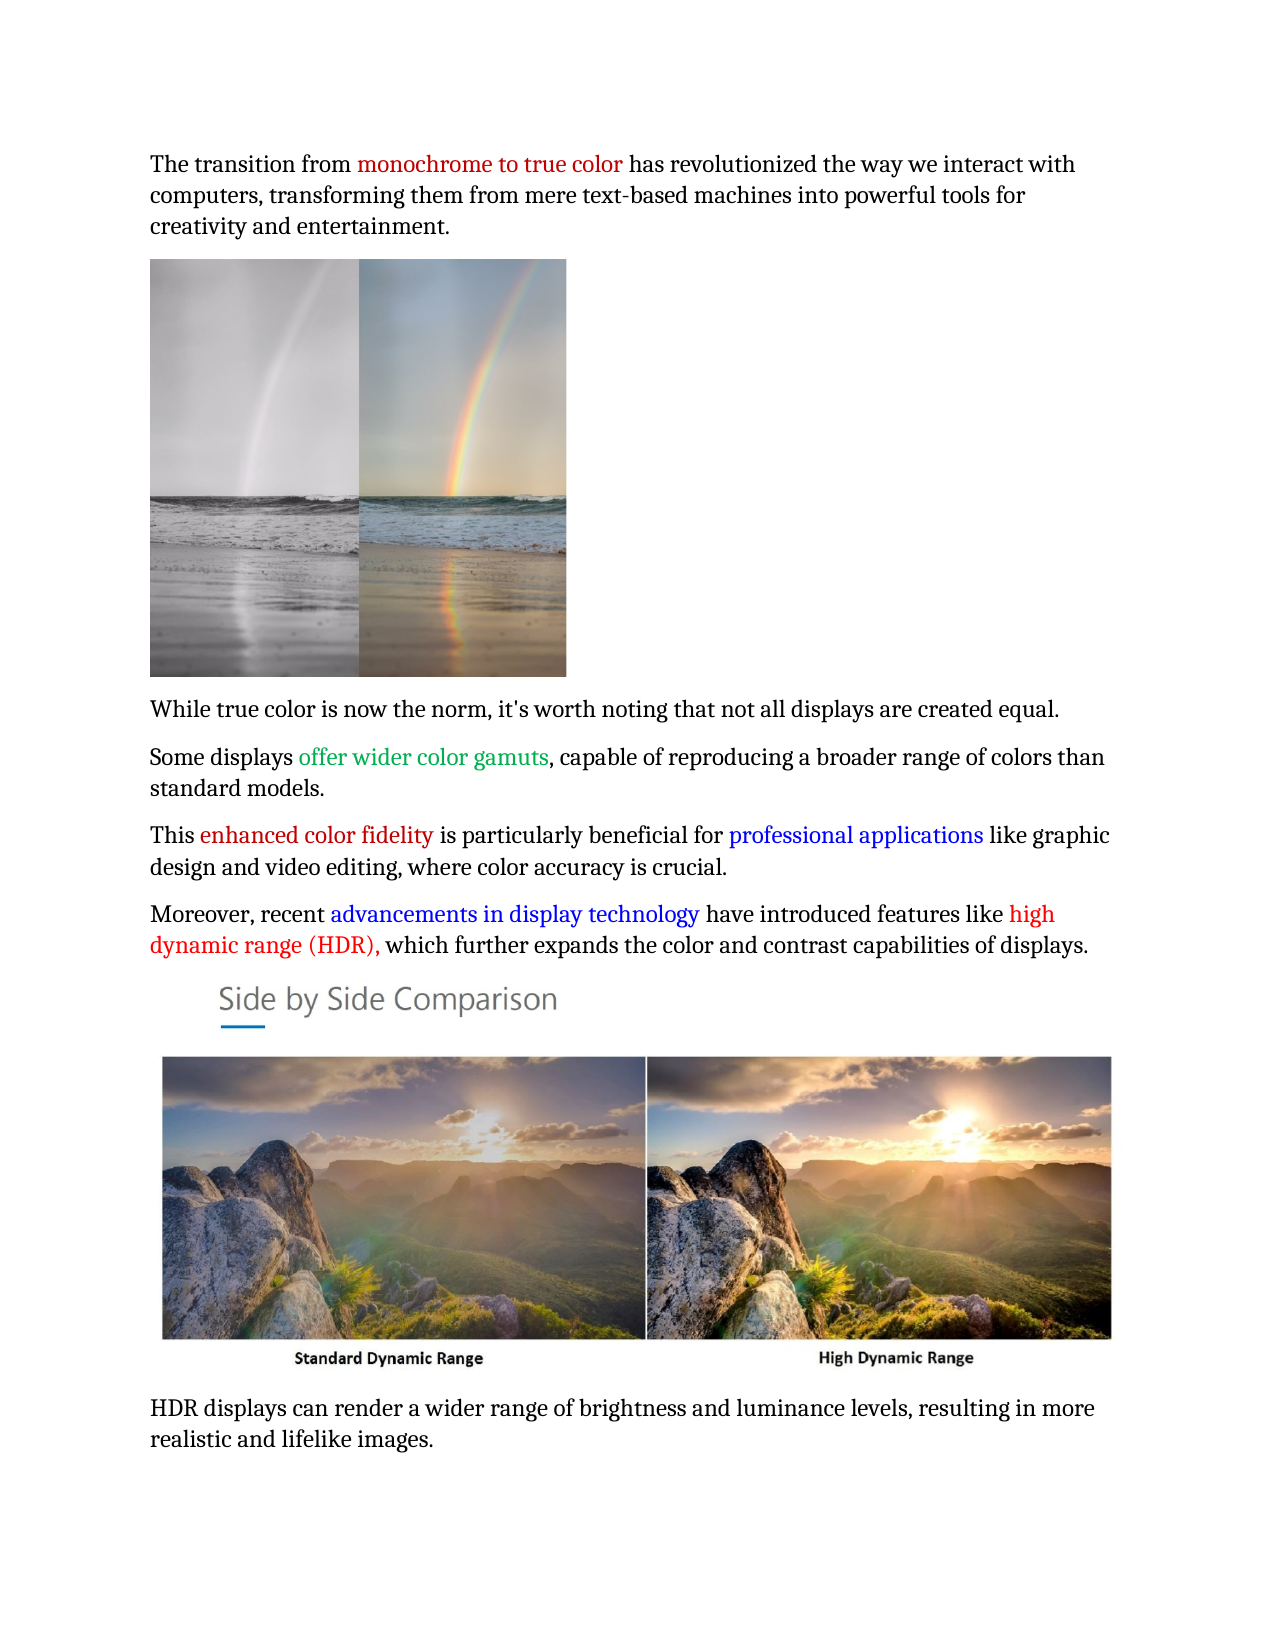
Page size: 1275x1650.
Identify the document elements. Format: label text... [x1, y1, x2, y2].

text HDR displays can render a wider range of brightness and luminance levels, resulting in more realistic and lifelike images. [150, 1393, 1125, 1453]
text The transition from monochrome to true color has revolutionized the way we interact with computers, transforming them from mere text-based machines into powerful tools for creativity and entertainment. [150, 150, 1125, 241]
text Moreover, recent advancements in display technology have introduced features like high dynamic range (HDR), which further expands the color and contrast capabilities of displays. [150, 900, 1125, 960]
picture [150, 259, 567, 677]
text Some displays offer wider color gamuts, capable of reproducing a broader range of colors than standard models. [150, 743, 1125, 802]
text While true color is now the norm, it's worth noting that not all displays are created equal. [150, 695, 1125, 724]
picture [150, 978, 1125, 1375]
text This enhanced color fidelity is particularly beneficial for professional applications like graphic design and video editing, where color accuracy is crucial. [150, 821, 1125, 881]
